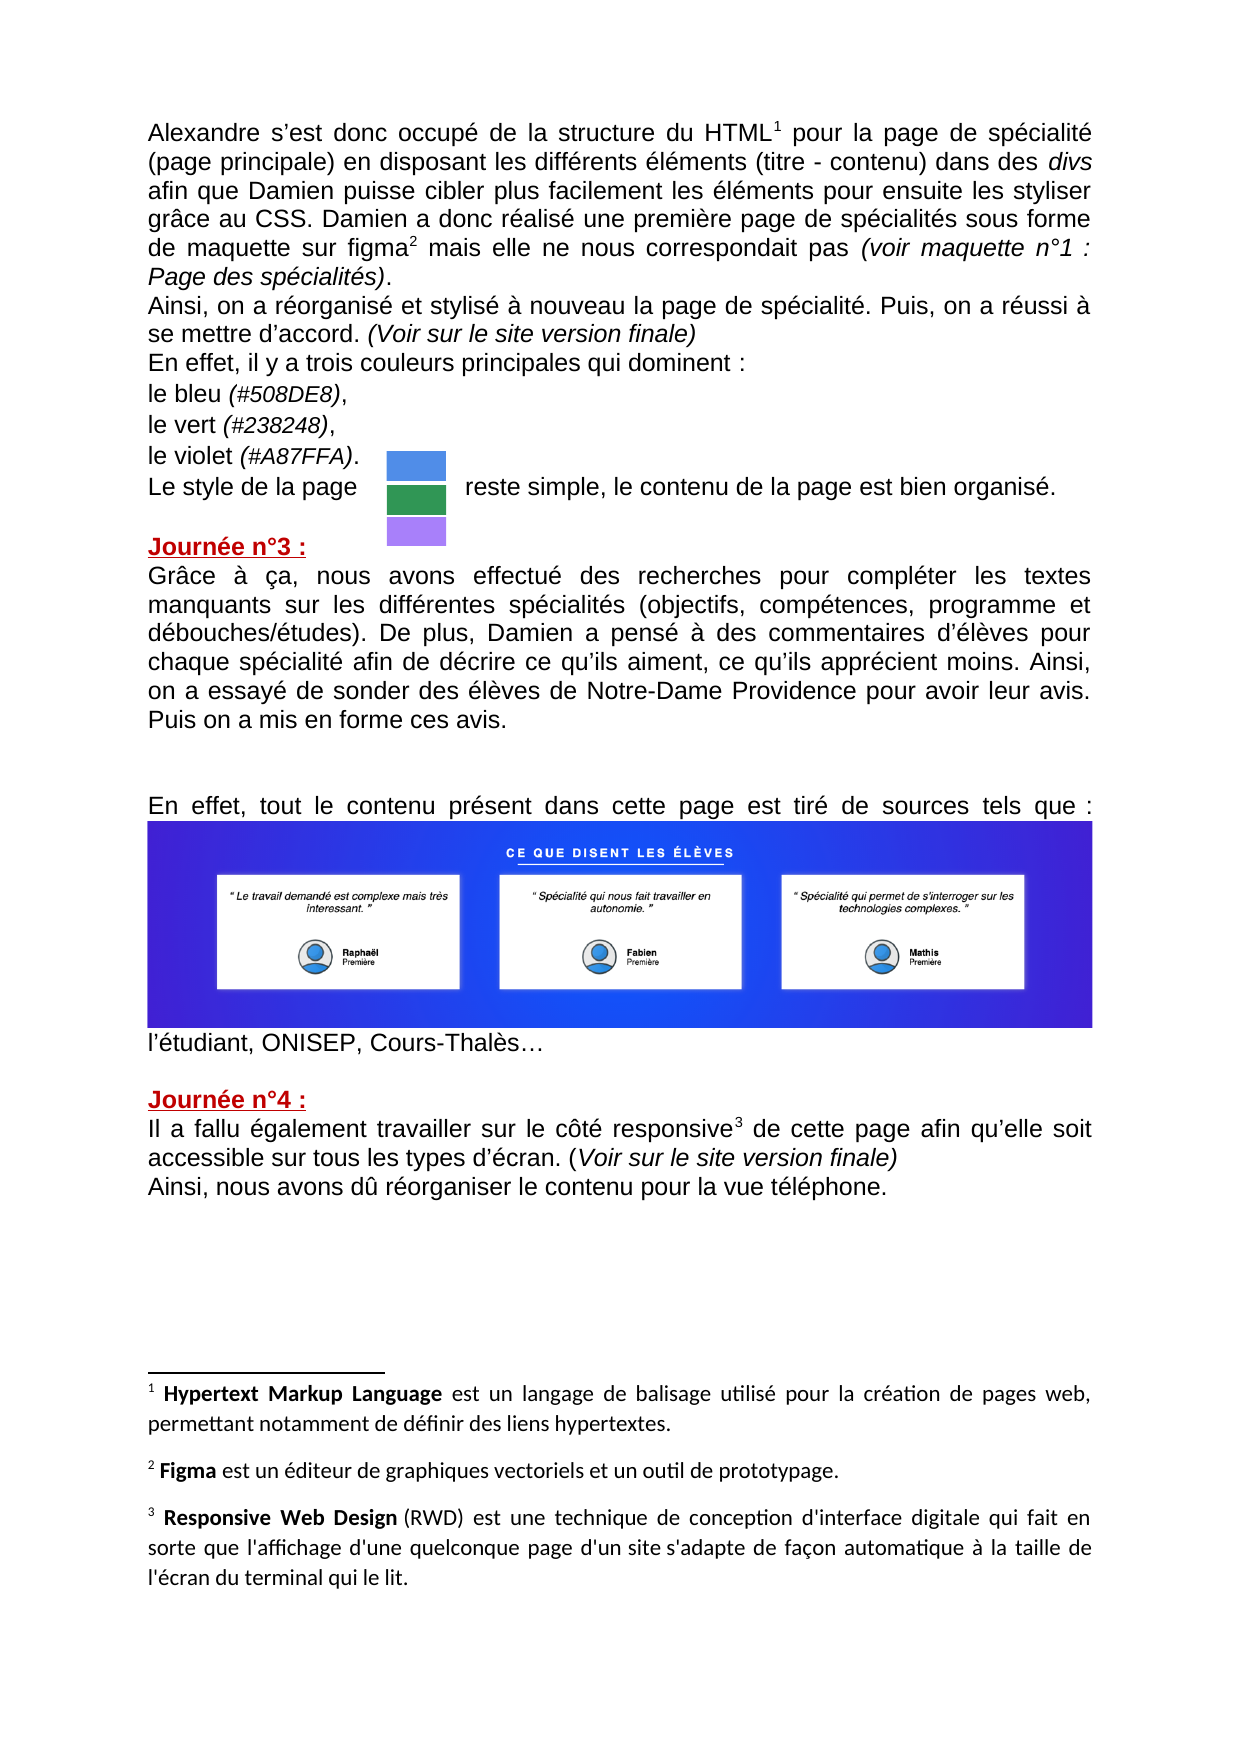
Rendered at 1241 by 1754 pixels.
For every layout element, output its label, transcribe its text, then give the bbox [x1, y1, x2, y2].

text le bleu (#508DE8), [148, 379, 1092, 408]
text Le style de la page reste simple, le contenu de la page est bien organisé. [148, 472, 1092, 501]
text Grâce à ça, nous avons effectué des recherches pour compléter les textes manquants sur les différentes spécialités (objectifs, compétences, programme et débouches/études). De plus, Damien a pensé à des commentaires d’élèves pour chaque spécialité afin de décrire ce qu’ils aiment, ce qu’ils apprécient moins. Ainsi, on a essayé de sonder des élèves de Notre-Dame Providence pour avoir leur avis. Puis on a mis en forme ces avis. [148, 561, 1092, 733]
picture [147, 821, 1093, 1028]
picture [386, 517, 447, 546]
text Il a fallu également travailler sur le côté responsive de cette page afin qu’elle soit accessible sur tous les types d’écran. (Voir sur le site version finale) [148, 1114, 1092, 1171]
text le vert (#238248), [148, 410, 1092, 439]
picture [386, 451, 446, 481]
text le violet (#A87FFA). [148, 441, 1092, 470]
text Journée n°4 : [148, 1085, 1092, 1114]
text Journée n°3 : [148, 532, 1092, 561]
text En effet, il y a trois couleurs principales qui dominent : [148, 348, 1092, 377]
text En effet, tout le contenu présent dans cette page est tiré de sources tels que : l’étudiant, ONISEP, Cours-Thalès… [148, 791, 1092, 821]
text En effet, tout le contenu présent dans cette page est tiré de sources tels que : l’étudiant, ONISEP, Cours-Thalès… [148, 1028, 1092, 1056]
text Ainsi, nous avons dû réorganiser le contenu pour la vue téléphone. [148, 1171, 1092, 1200]
text Ainsi, on a réorganisé et stylisé à nouveau la page de spécialité. Puis, on a réussi à se mettre d’accord. (Voir sur le site version finale) [148, 291, 1092, 348]
picture [386, 485, 447, 515]
text Alexandre s’est donc occupé de la structure du HTML pour la page de spécialité (page principale) en disposant les différents éléments (titre - contenu) dans des divs afin que Damien puisse cibler plus facilement les éléments pour ensuite les styliser grâce au CSS. Damien a donc réalisé une première page de spécialités sous forme de maquette sur figma mais elle ne nous correspondait pas (voir maquette n°1 : Page des spécialités). [148, 118, 1092, 291]
